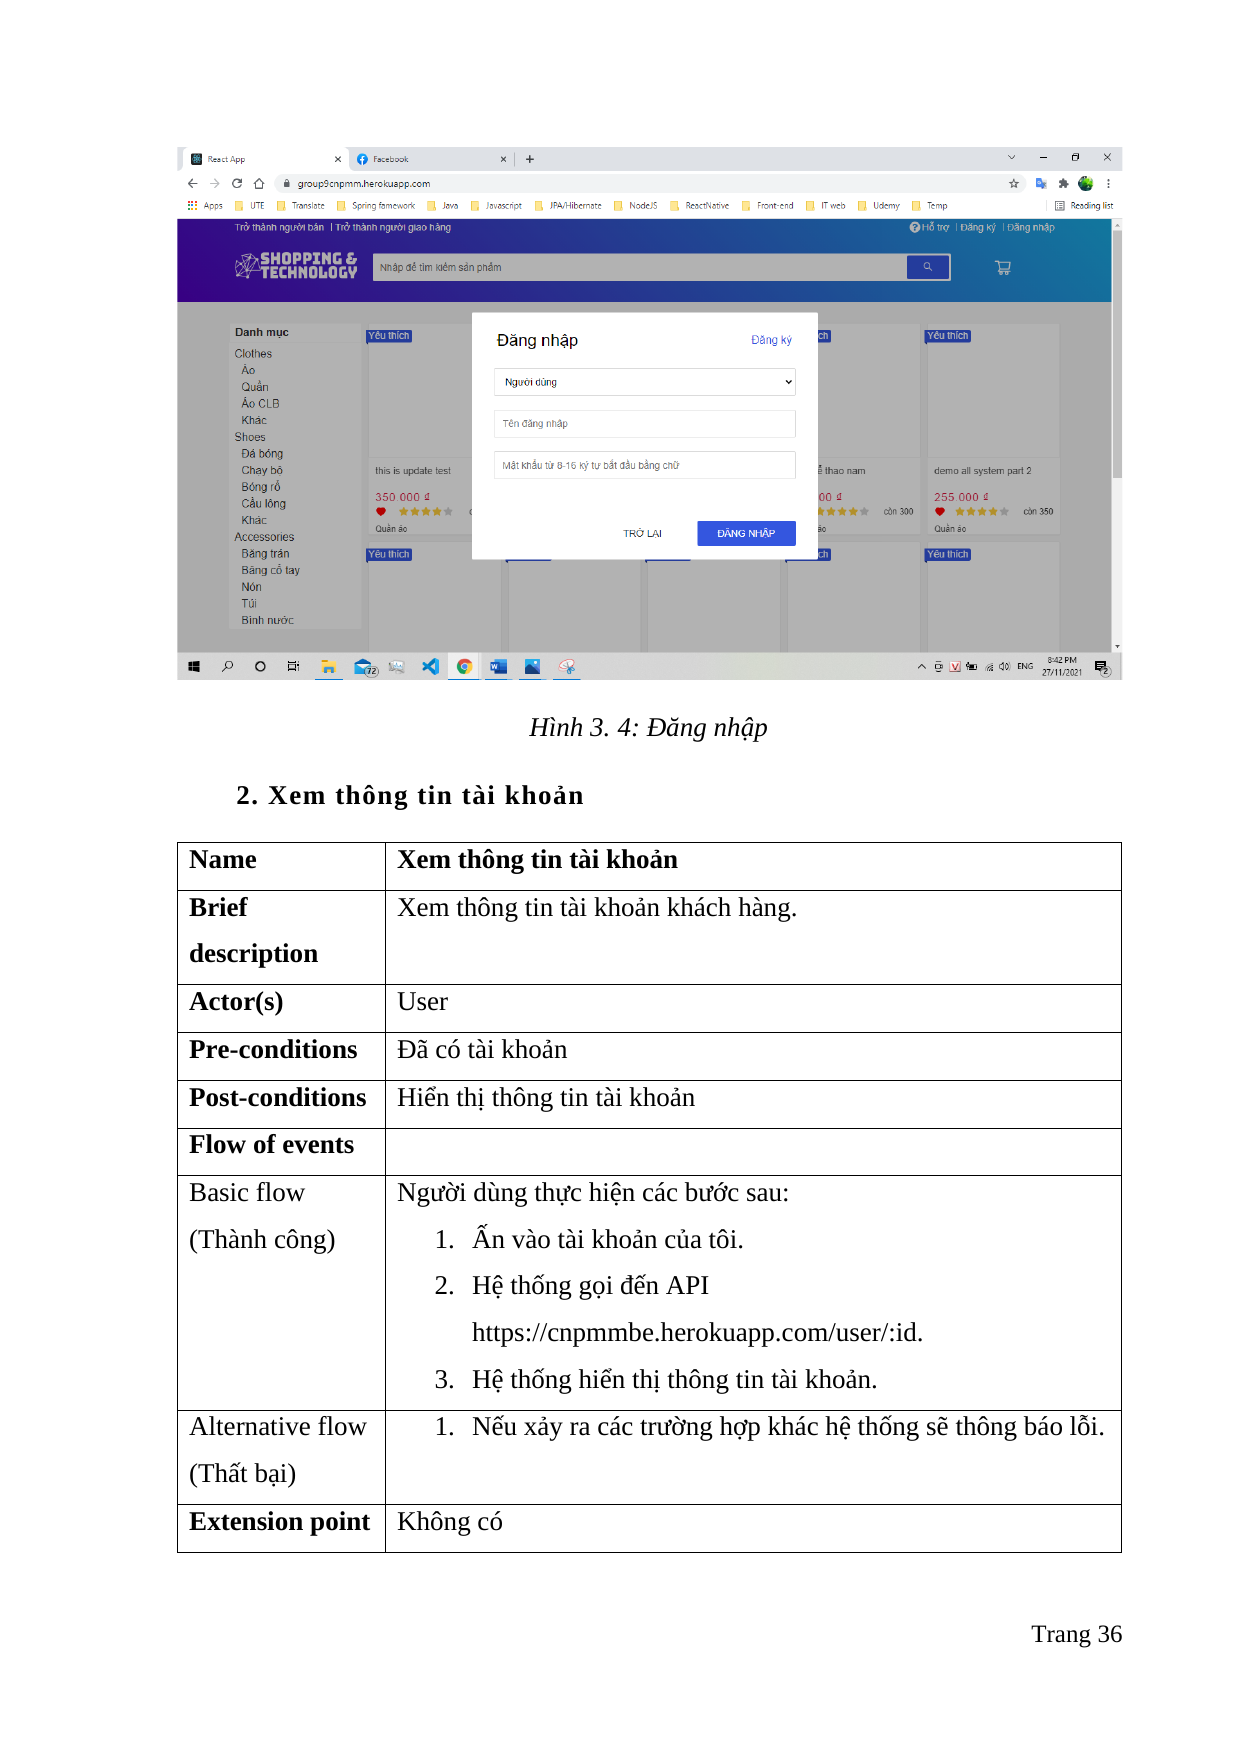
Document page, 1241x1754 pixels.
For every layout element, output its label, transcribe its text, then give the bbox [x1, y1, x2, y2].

table_cell Post-conditions [178, 1081, 385, 1127]
table_cell Brief description [178, 891, 385, 984]
picture [177, 147, 1123, 680]
table_cell Đã có tài khoản [386, 1033, 1121, 1080]
text Hình 3. : Đăng nhập [177, 711, 1122, 742]
table_cell Basic flow (Thành công) [178, 1176, 385, 1409]
table_cell Xem thông tin tài khoản khách hàng. [386, 891, 1121, 984]
table_cell Pre-conditions [178, 1033, 385, 1080]
table_cell Flow of events [178, 1129, 385, 1175]
table_cell Người dùng thực hiện các bước sau: Ấn vào tài khoản của tôi. Hệ thống gọi đến API https://cnpmmbe.herokuapp.com/user/:id. Hệ thống hiển thị thông tin tài khoản. [386, 1176, 1121, 1409]
table_cell Actor(s) [178, 985, 385, 1032]
table_header Name [178, 843, 385, 890]
table_cell User [386, 985, 1121, 1032]
table_cell Nếu xảy ra các trường hợp khác hệ thống sẽ thông báo lỗi. [386, 1411, 1121, 1504]
table_cell Extension point [178, 1505, 385, 1552]
table_cell Không có [386, 1505, 1121, 1552]
table_cell [386, 1129, 1121, 1175]
table_cell Hiển thị thông tin tài khoản [386, 1081, 1121, 1127]
subtitle 2. Xem thông tin tài khoản [236, 779, 1122, 810]
table_header Xem thông tin tài khoản [386, 843, 1121, 890]
table_cell Alternative flow (Thất bại) [178, 1411, 385, 1504]
